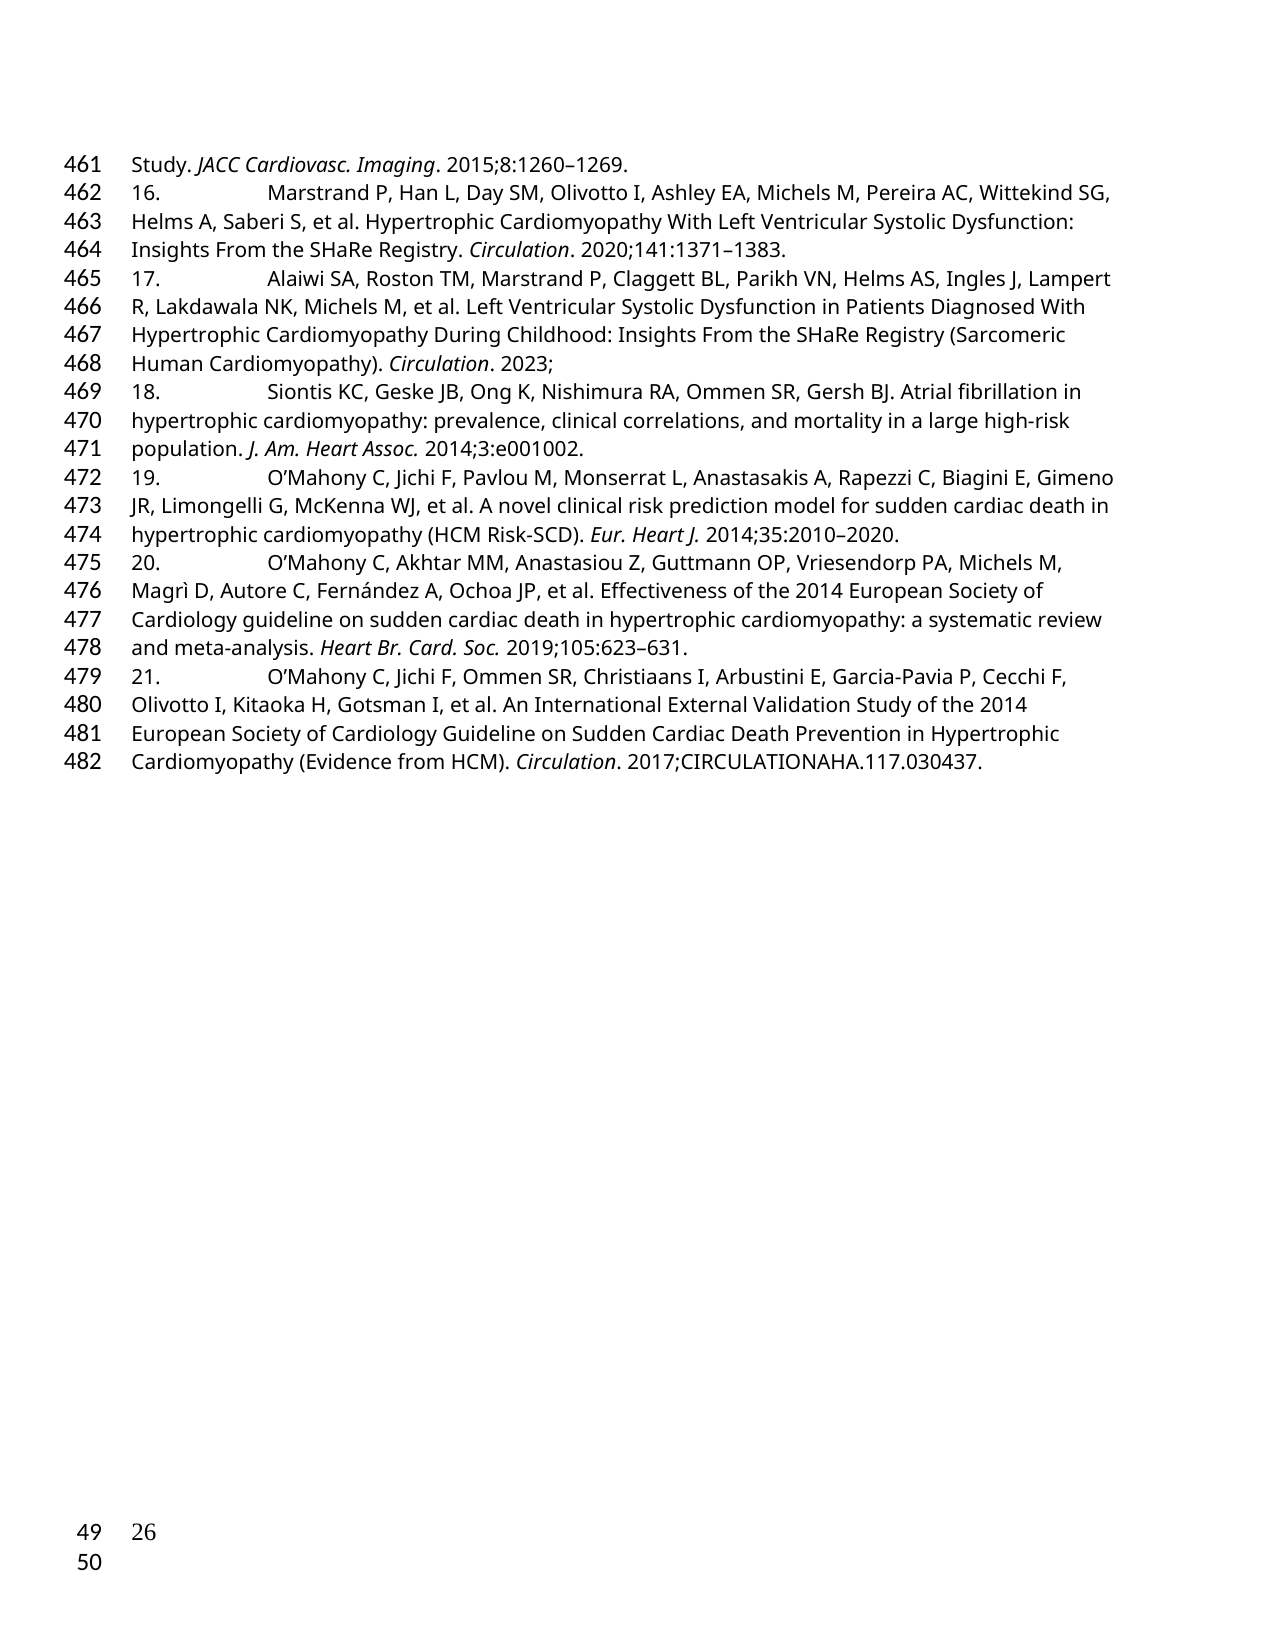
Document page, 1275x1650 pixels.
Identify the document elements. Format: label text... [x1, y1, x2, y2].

text 17. Alaiwi SA, Roston TM, Marstrand P, Claggett BL, Parikh VN, Helms AS, Ingles J, Lampert R, Lakdawala NK, Michels M, et al. Left Ventricular Systolic Dysfunction in Patients Diagnosed With Hypertrophic Cardiomyopathy During Childhood: Insights From the SHaRe Registry (Sarcomeric Human Cardiomyopathy). Circulation. 2023; [131, 264, 1125, 377]
text 18. Siontis KC, Geske JB, Ong K, Nishimura RA, Ommen SR, Gersh BJ. Atrial fibrillation in hypertrophic cardiomyopathy: prevalence, clinical correlations, and mortality in a large high-risk population. J. Am. Heart Assoc. 2014;3:e001002. [131, 377, 1125, 463]
text 20. O’Mahony C, Akhtar MM, Anastasiou Z, Guttmann OP, Vriesendorp PA, Michels M, Magrì D, Autore C, Fernández A, Ochoa JP, et al. Effectiveness of the 2014 European Society of Cardiology guideline on sudden cardiac death in hypertrophic cardiomyopathy: a systematic review and meta-analysis. Heart Br. Card. Soc. 2019;105:623–631. [131, 548, 1125, 662]
text 21. O’Mahony C, Jichi F, Ommen SR, Christiaans I, Arbustini E, Garcia-Pavia P, Cecchi F, Olivotto I, Kitaoka H, Gotsman I, et al. An International External Validation Study of the 2014 European Society of Cardiology Guideline on Sudden Cardiac Death Prevention in Hypertrophic Cardiomyopathy (Evidence from HCM). Circulation. 2017;CIRCULATIONAHA.117.030437. [131, 662, 1125, 776]
text 19. O’Mahony C, Jichi F, Pavlou M, Monserrat L, Anastasakis A, Rapezzi C, Biagini E, Gimeno JR, Limongelli G, McKenna WJ, et al. A novel clinical risk prediction model for sudden cardiac death in hypertrophic cardiomyopathy (HCM Risk-SCD). Eur. Heart J. 2014;35:2010–2020. [131, 463, 1125, 548]
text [131, 150, 1125, 178]
text 16. Marstrand P, Han L, Day SM, Olivotto I, Ashley EA, Michels M, Pereira AC, Wittekind SG, Helms A, Saberi S, et al. Hypertrophic Cardiomyopathy With Left Ventricular Systolic Dysfunction: Insights From the SHaRe Registry. Circulation. 2020;141:1371–1383. [131, 178, 1125, 264]
